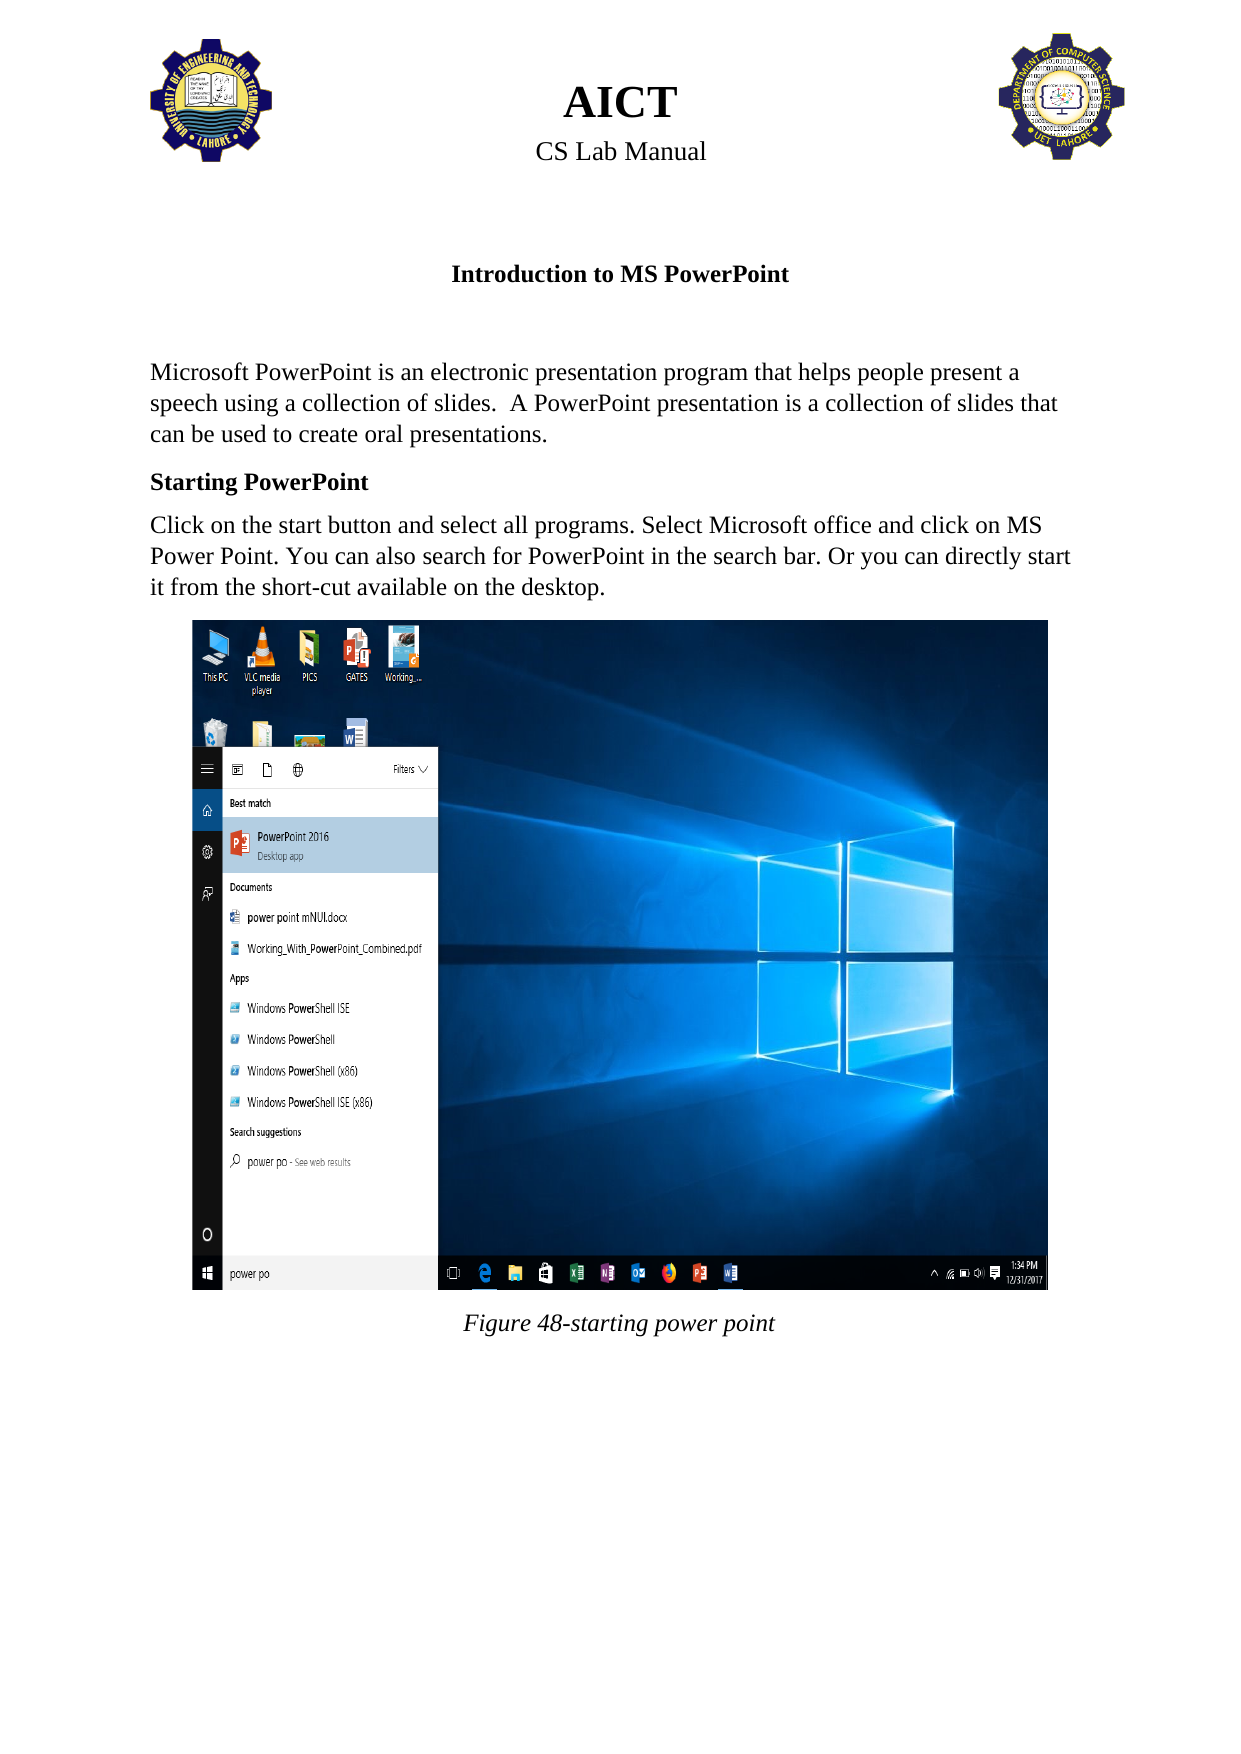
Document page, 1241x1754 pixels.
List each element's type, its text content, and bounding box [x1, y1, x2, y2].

text Click on the start button and select all programs. Select Microsoft office and click on MS Power Point. You can also search for PowerPoint in the search bar. Or you can directly start it from the short-cut available on the desktop. [150, 510, 1090, 601]
text Figure 48-starting power point [150, 1308, 1090, 1337]
text Starting PowerPoint [150, 467, 1090, 495]
text Microsoft PowerPoint is an electronic presentation program that helps people present a speech using a collection of slides. A PowerPoint presentation is a collection of slides that can be used to create oral presentations. [150, 357, 1090, 448]
picture [998, 33, 1125, 160]
picture [192, 620, 1048, 1290]
picture [150, 39, 272, 162]
text Introduction to MS PowerPoint [150, 259, 1090, 288]
